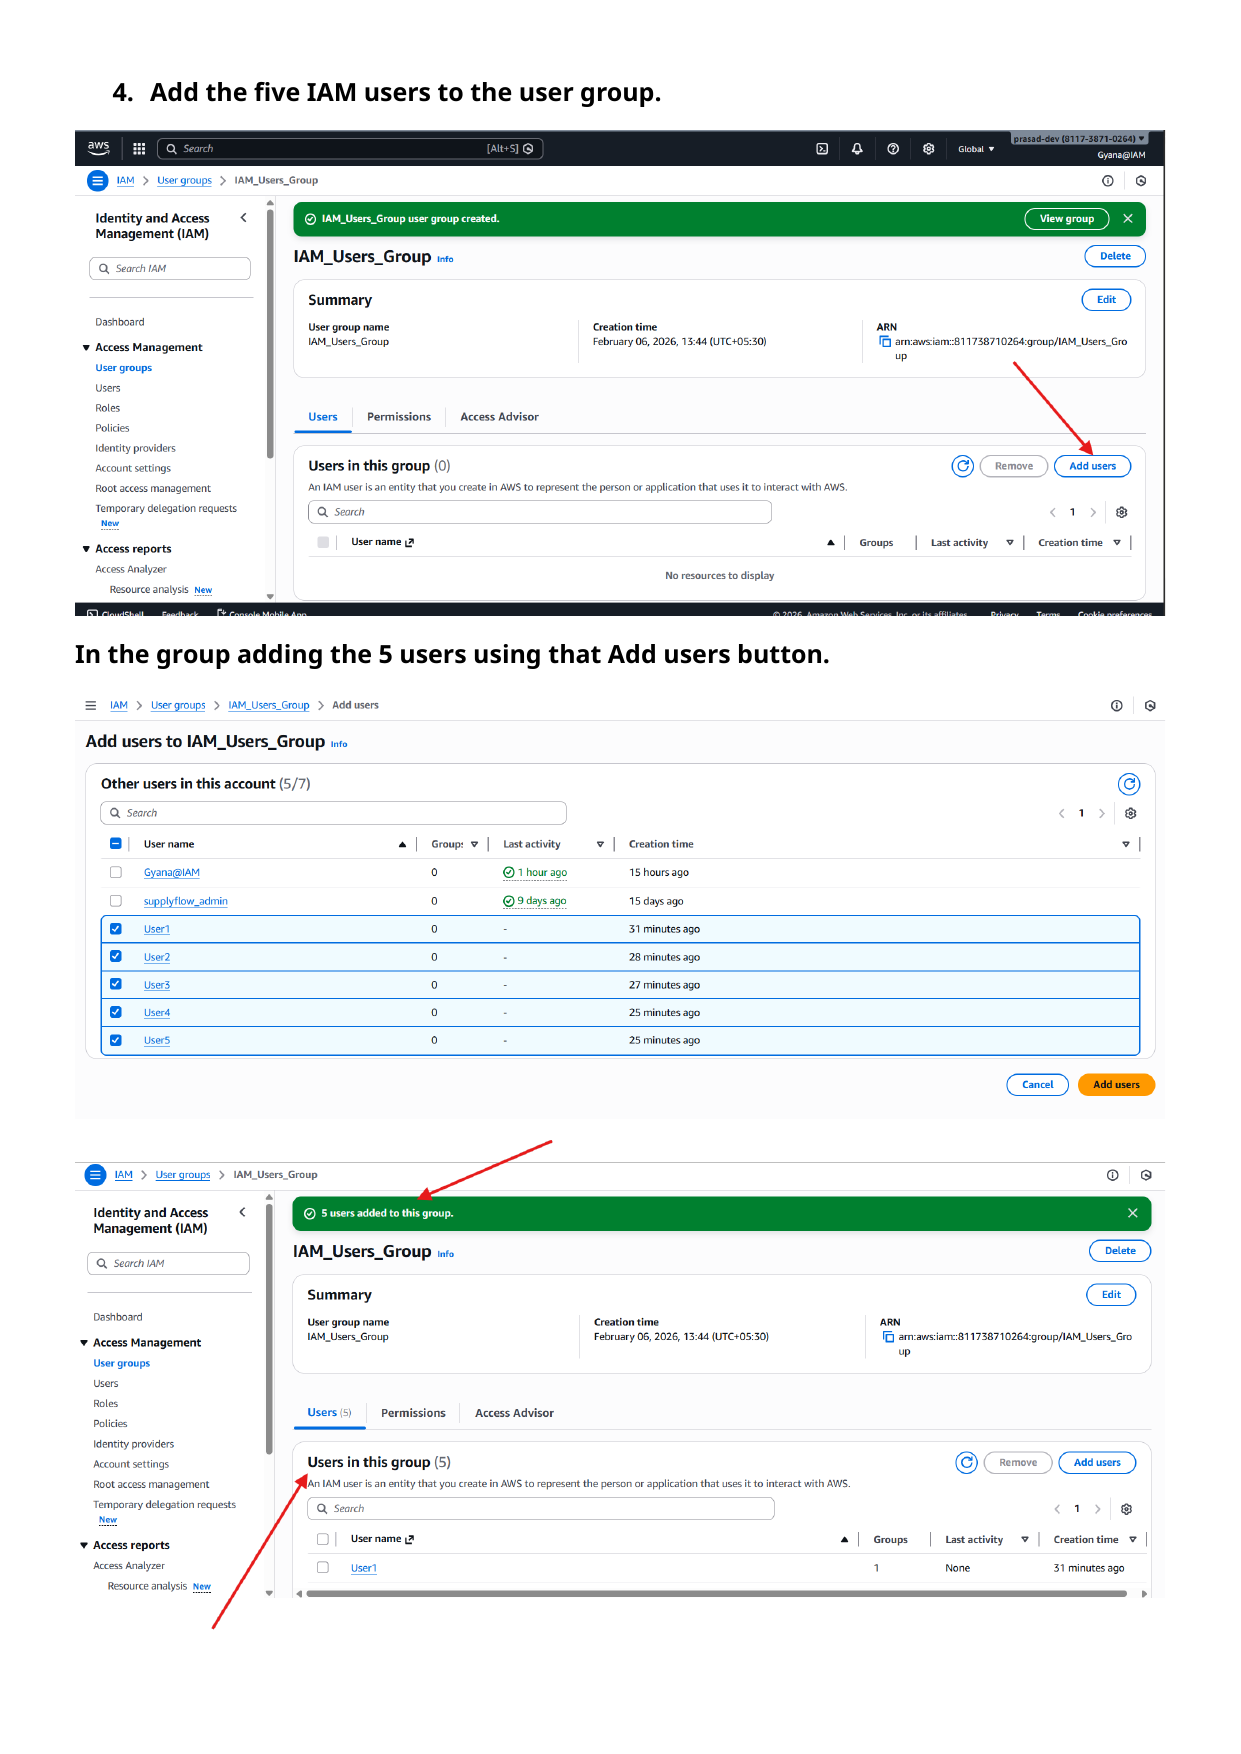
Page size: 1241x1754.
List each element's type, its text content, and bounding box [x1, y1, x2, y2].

list Add the five IAM users to the user group. [112, 75, 1165, 109]
picture [75, 1140, 1166, 1630]
text In the group adding the 5 users using that Add users button. [75, 637, 1165, 671]
picture [75, 692, 1166, 1119]
picture [75, 130, 1166, 616]
